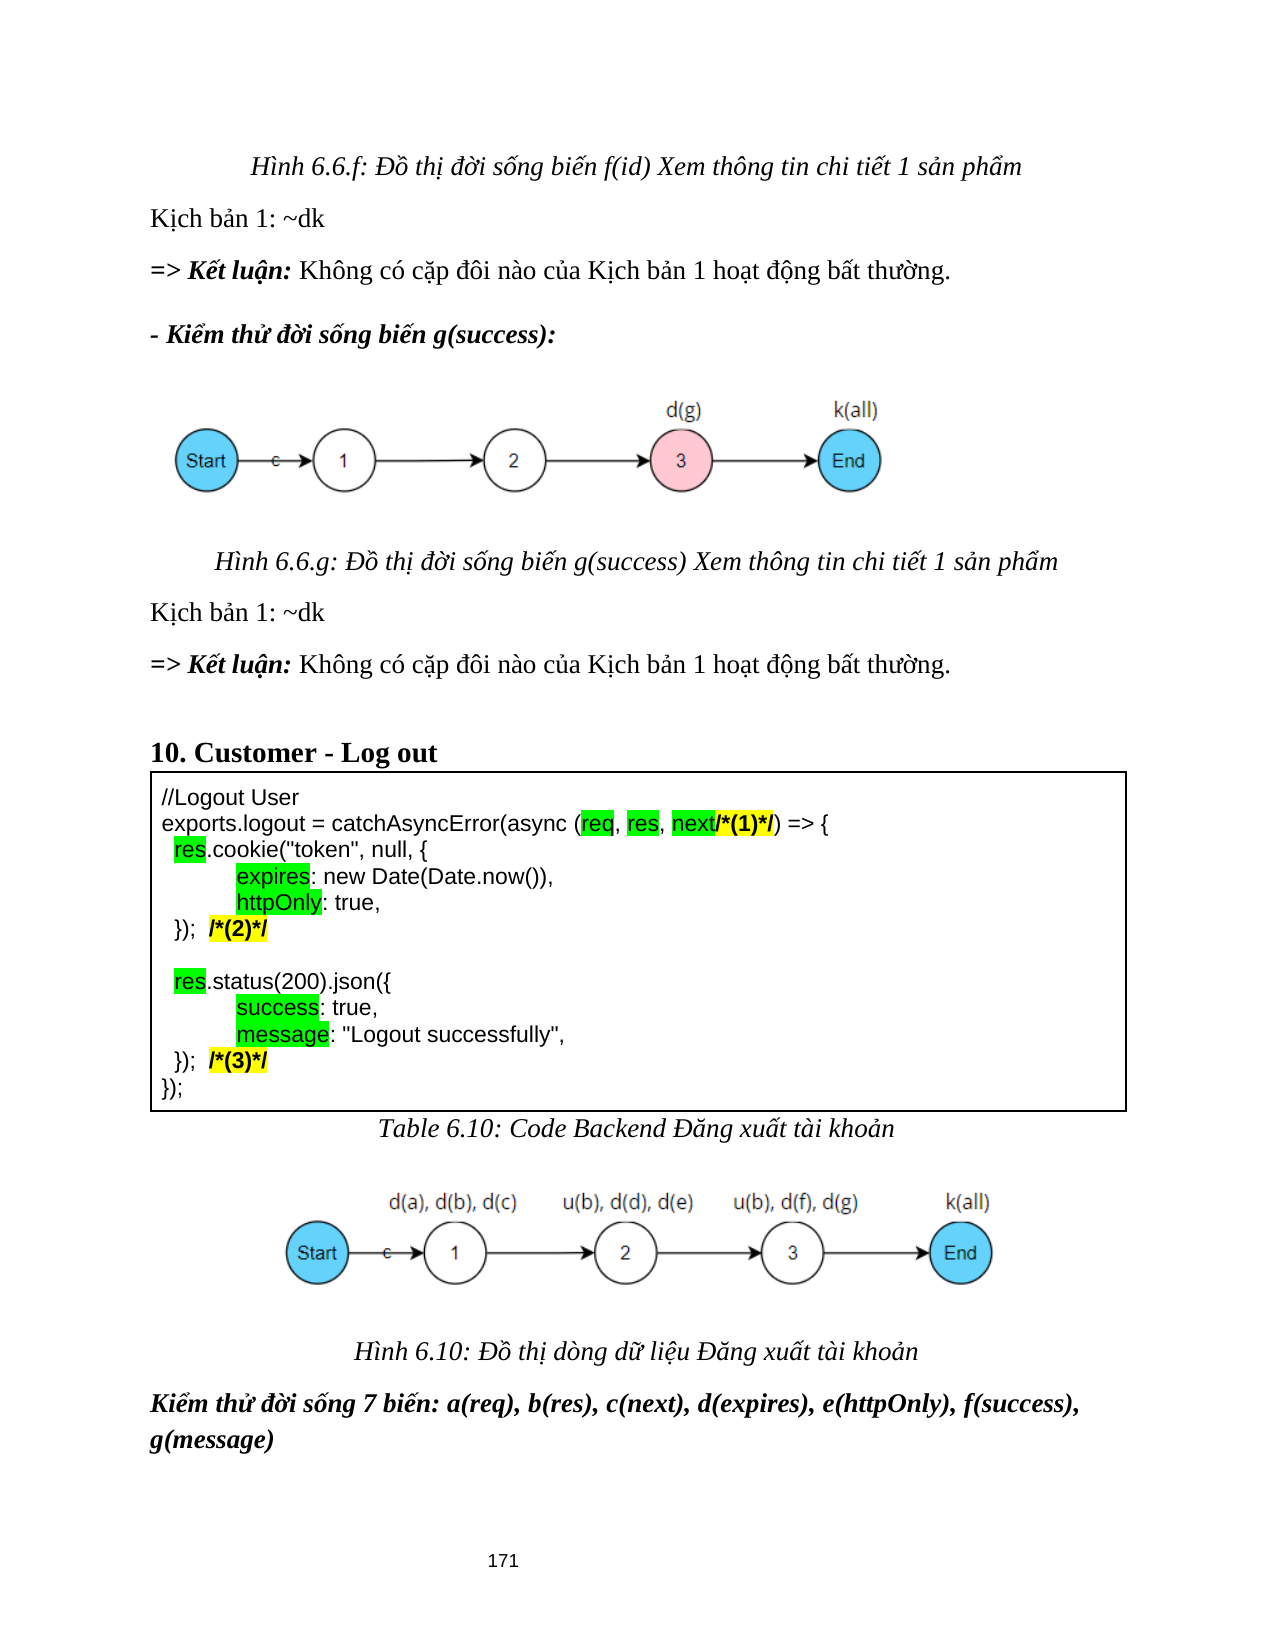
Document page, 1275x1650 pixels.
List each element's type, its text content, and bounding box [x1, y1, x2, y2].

text Kiểm thử đời sống 7 biến: a(req), b(res), c(next), d(expires), e(httpOnly), f(success), g(message) [150, 1387, 1125, 1454]
text Hình 6.6.f: Đồ thị đời sống biến f(id) Xem thông tin chi tiết 1 sản phẩm [150, 150, 1125, 181]
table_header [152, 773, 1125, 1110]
subtitle 10. Customer - Log out [150, 735, 1125, 768]
text Hình 6.10: Đồ thị dòng dữ liệu Đăng xuất tài khoản [150, 1335, 1125, 1366]
text Kịch bản 1: ~dk [150, 202, 1125, 233]
picture [265, 1164, 1010, 1315]
subtitle - Kiểm thử đời sống biến g(success): [150, 318, 1125, 349]
text Table 6.10: Code Backend Đăng xuất tài khoản [150, 1112, 1125, 1143]
text => Kết luận: Không có cặp đôi nào của Kịch bản 1 hoạt động bất thường. [150, 254, 1125, 285]
picture [150, 362, 913, 524]
text Hình 6.6.g: Đồ thị đời sống biến g(success) Xem thông tin chi tiết 1 sản phẩm [150, 544, 1125, 576]
text => Kết luận: Không có cặp đôi nào của Kịch bản 1 hoạt động bất thường. [150, 648, 1125, 680]
text Kịch bản 1: ~dk [150, 597, 1125, 628]
